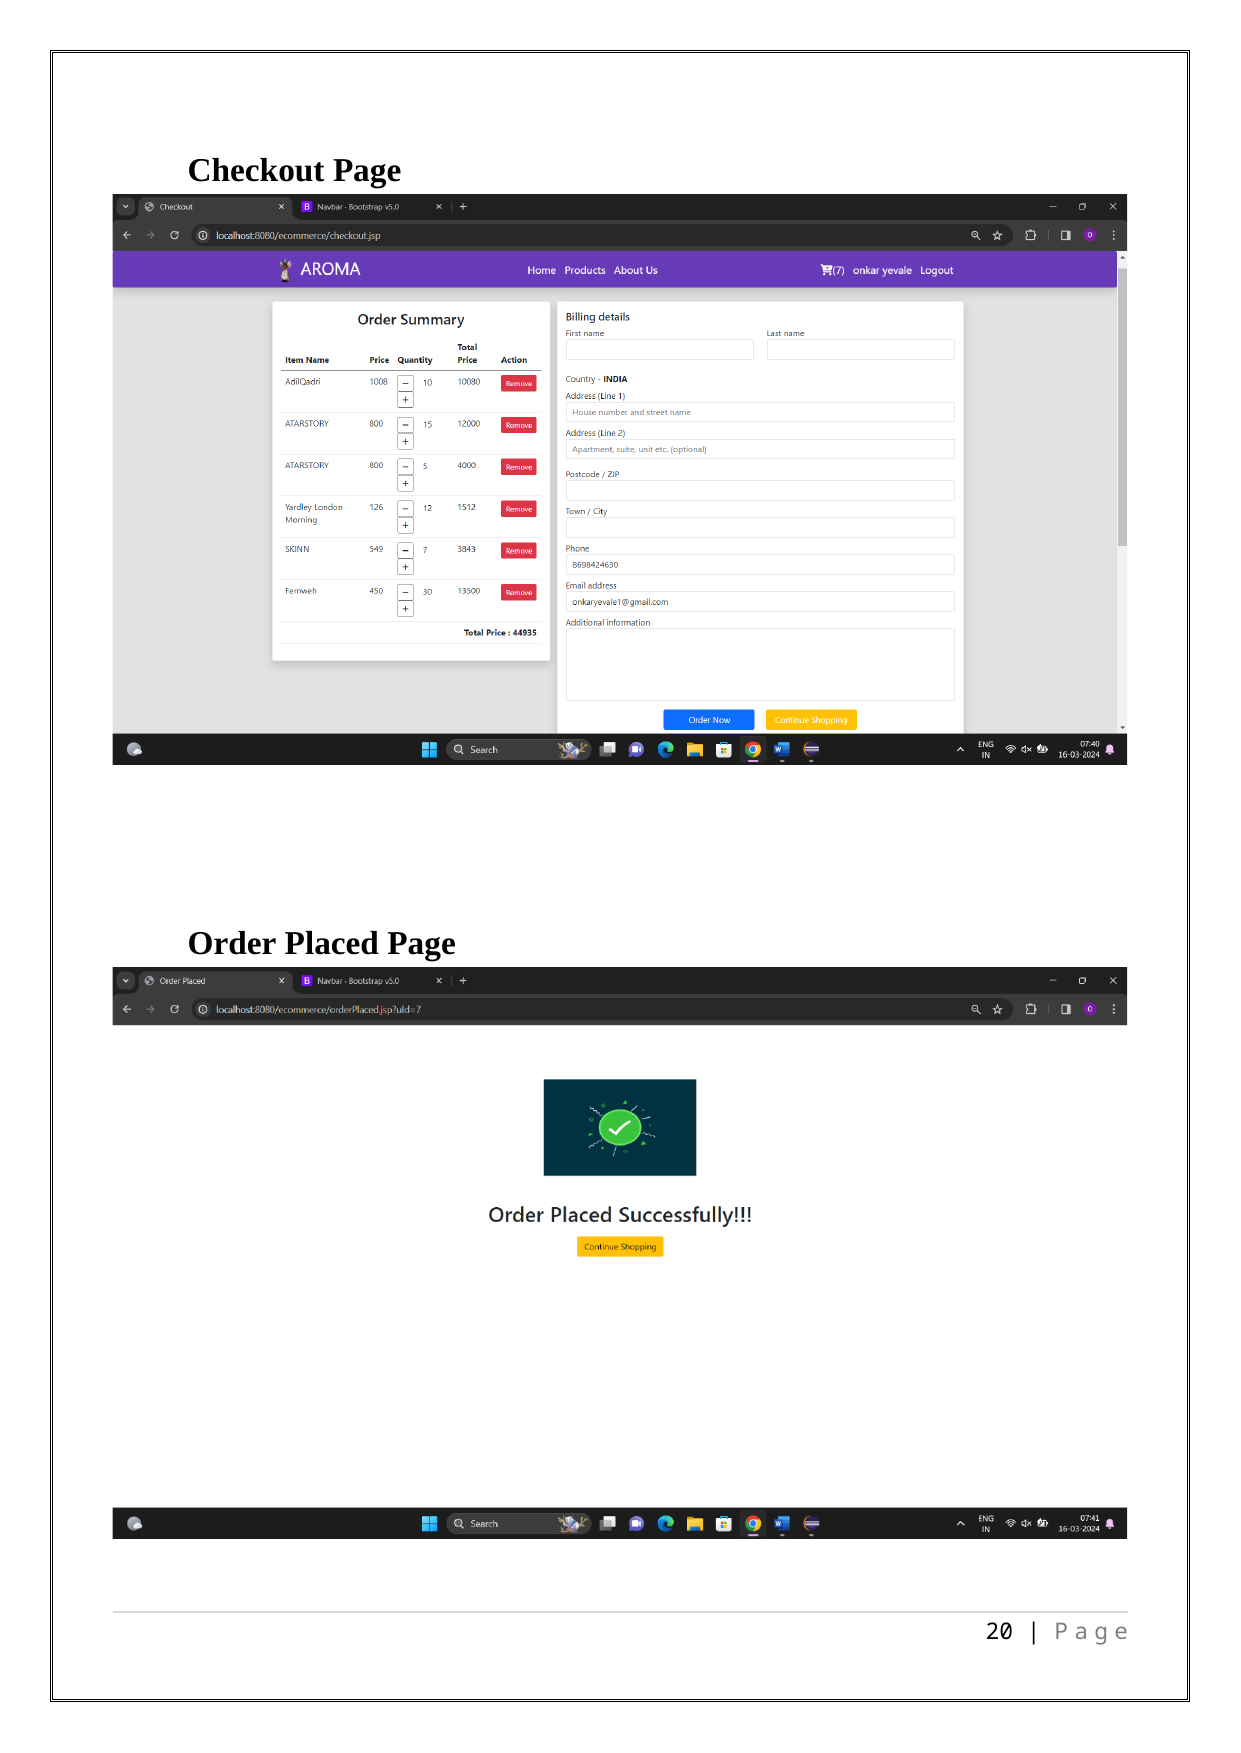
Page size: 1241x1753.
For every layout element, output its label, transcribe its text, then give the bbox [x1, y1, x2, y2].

list Order Placed Page [187, 924, 1128, 962]
picture [112, 967, 1128, 1539]
list Checkout Page [187, 150, 1128, 188]
picture [112, 194, 1128, 765]
